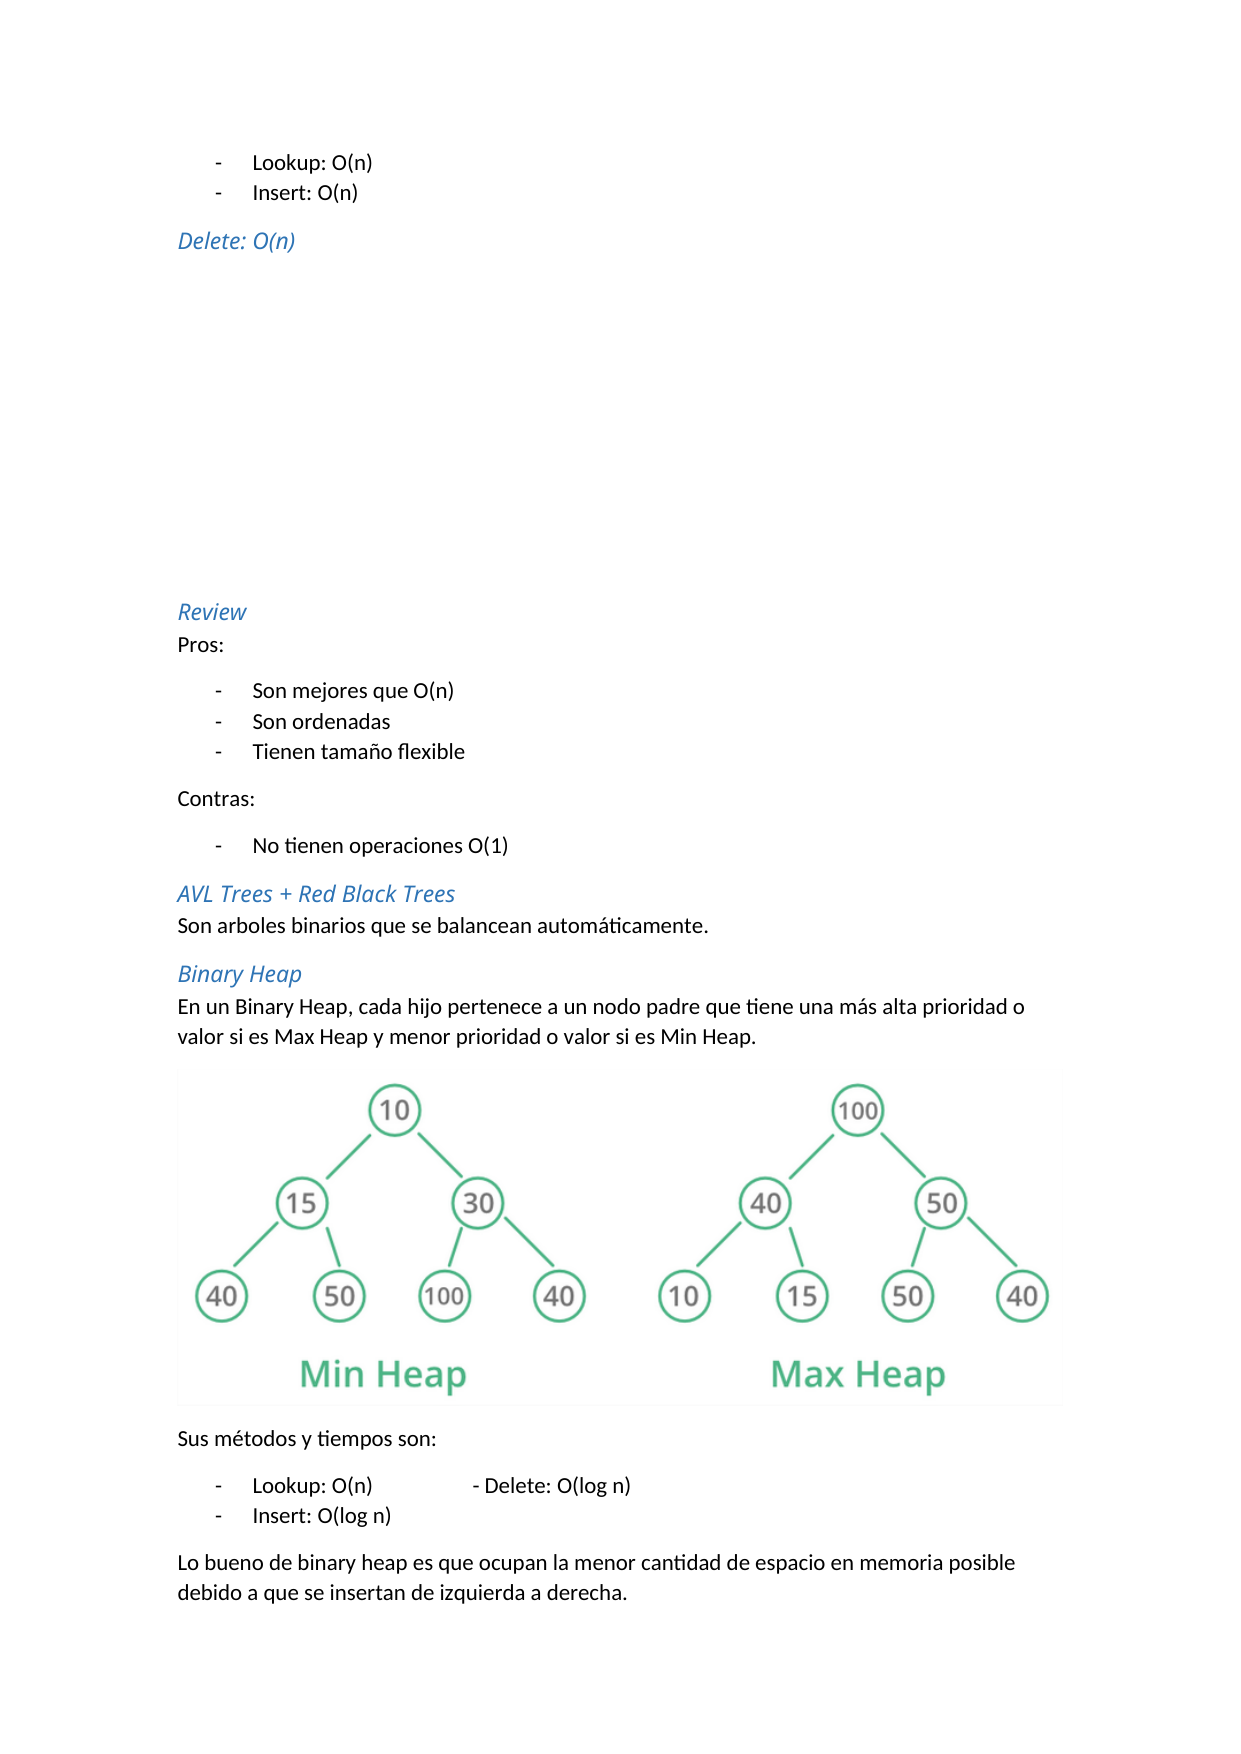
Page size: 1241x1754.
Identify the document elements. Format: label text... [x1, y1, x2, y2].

text Son arboles binarios que se balancean automáticamente. [177, 911, 1063, 939]
text Contras: [177, 784, 1063, 812]
subtitle AVL Trees + Red Black Trees [177, 878, 1063, 909]
list Lookup: O(n) - Delete: O(log n) [215, 1471, 1063, 1499]
list Lookup: O(n) [215, 148, 1063, 176]
list Son ordenadas [215, 707, 1063, 735]
list Son mejores que O(n) [215, 677, 1063, 704]
list Insert: O(log n) [215, 1501, 1063, 1529]
subtitle Binary Heap [177, 958, 1063, 989]
list Tienen tamaño flexible [215, 737, 1063, 765]
text En un Binary Heap, cada hijo pertenece a un nodo padre que tiene una más alta prioridad o valor si es Max Heap y menor prioridad o valor si es Min Heap. [177, 992, 1063, 1050]
list No tienen operaciones O(1) [215, 831, 1063, 859]
picture [177, 1069, 1063, 1406]
list Insert: O(n) [215, 178, 1063, 206]
text Pros: [177, 630, 1063, 658]
text Lo bueno de binary heap es que ocupan la menor cantidad de espacio en memoria posible debido a que se insertan de izquierda a derecha. [177, 1548, 1063, 1606]
text Sus métodos y tiempos son: [177, 1424, 1063, 1452]
subtitle Delete: O(n) Review [177, 225, 1063, 627]
